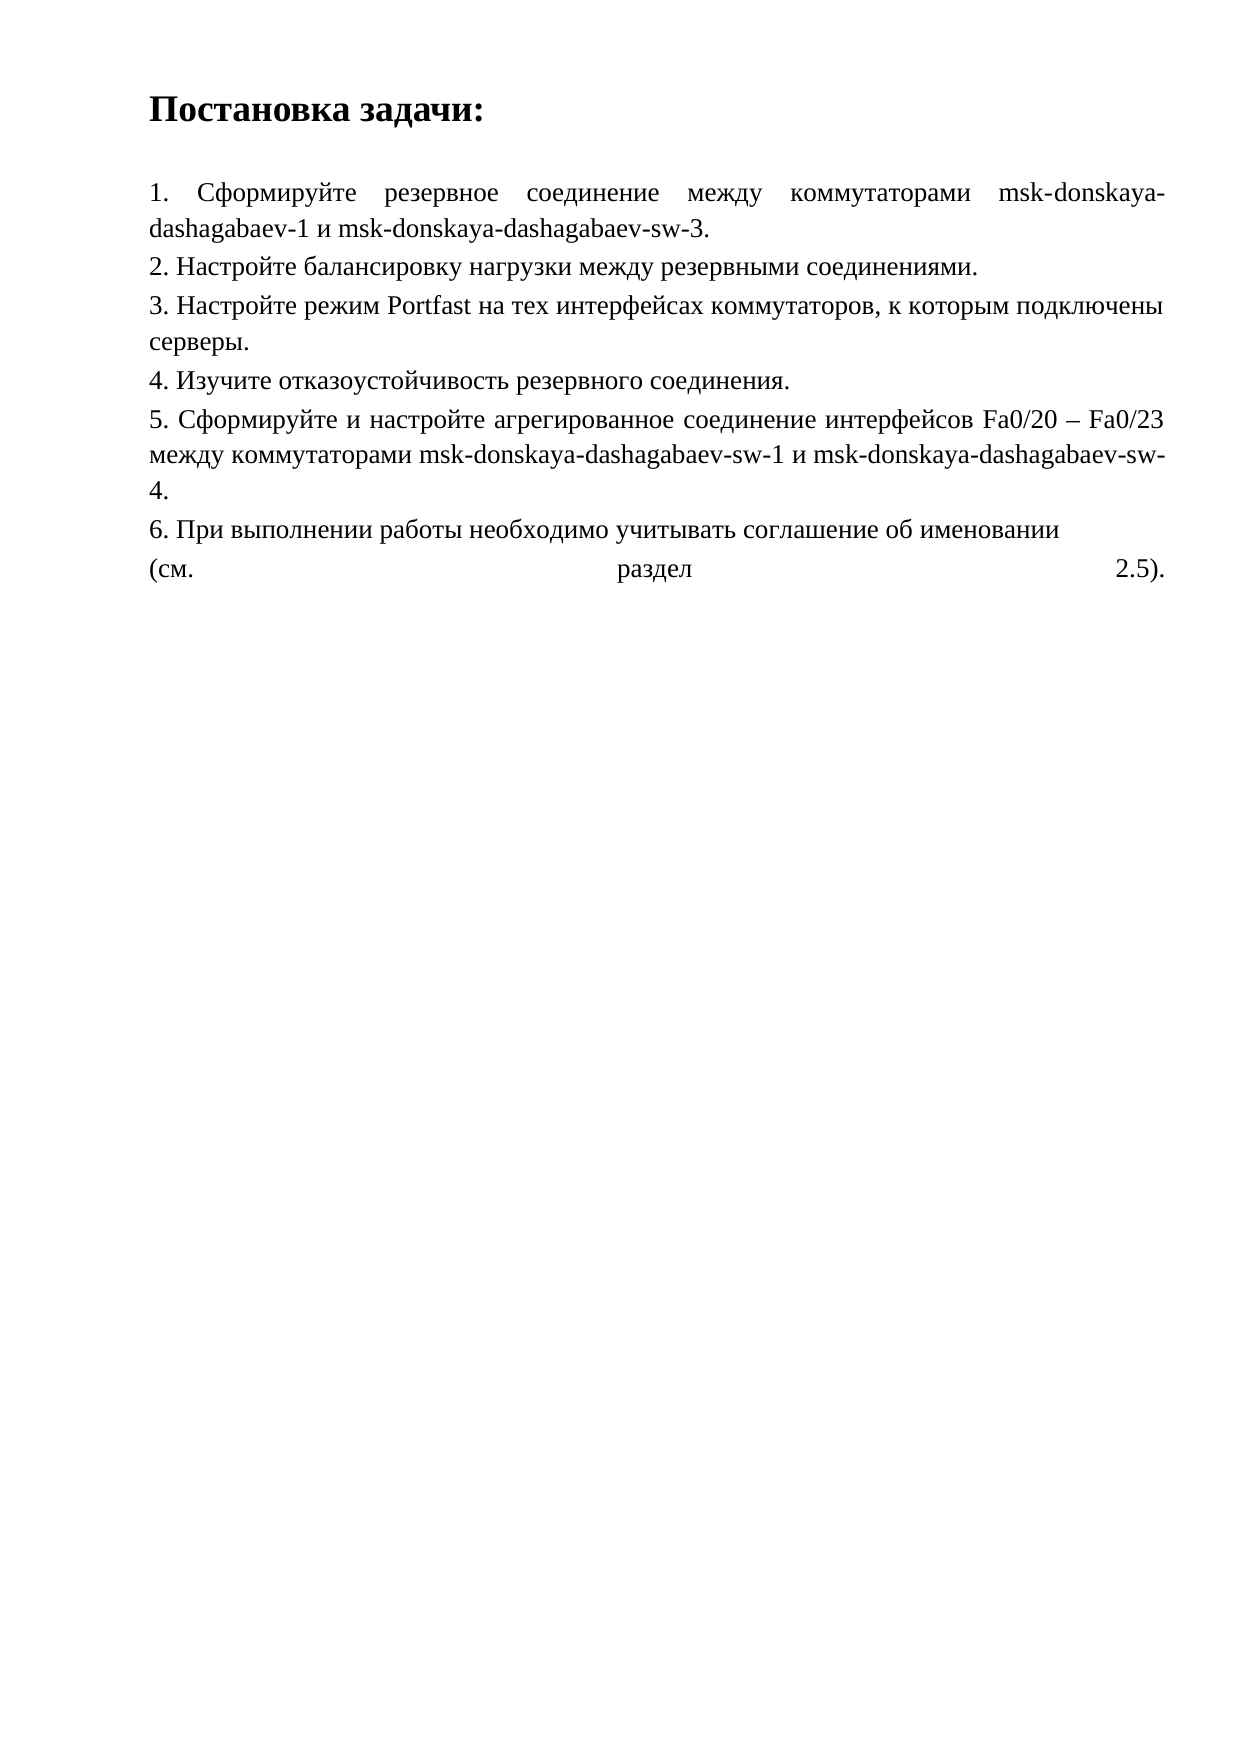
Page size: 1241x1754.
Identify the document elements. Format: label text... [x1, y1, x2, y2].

text 4. Изучите отказоустойчивость резервного соединения. [149, 364, 1165, 395]
text 1. Сформируйте резервное соединение между коммутаторами msk-donskaya-dashagabaev-1 и msk-donskaya-dashagabaev-sw-3. [149, 176, 1165, 243]
subtitle Постановка задачи: [149, 87, 1165, 130]
text 5. Сформируйте и настройте агрегированное соединение интерфейсов Fa0/20 – Fa0/23 между коммутаторами msk-donskaya-dashagabaev-sw-1 и msk-donskaya-dashagabaev-sw-4. [149, 403, 1165, 505]
text 2. Настройте балансировку нагрузки между резервными соединениями. [149, 251, 1165, 282]
text 6. При выполнении работы необходимо учитывать соглашение об именовании [149, 513, 1165, 544]
text 3. Настройте режим Portfast на тех интерфейсах коммутаторов, к которым подключены серверы. [149, 289, 1165, 356]
text (см. раздел 2.5). [149, 552, 1165, 615]
